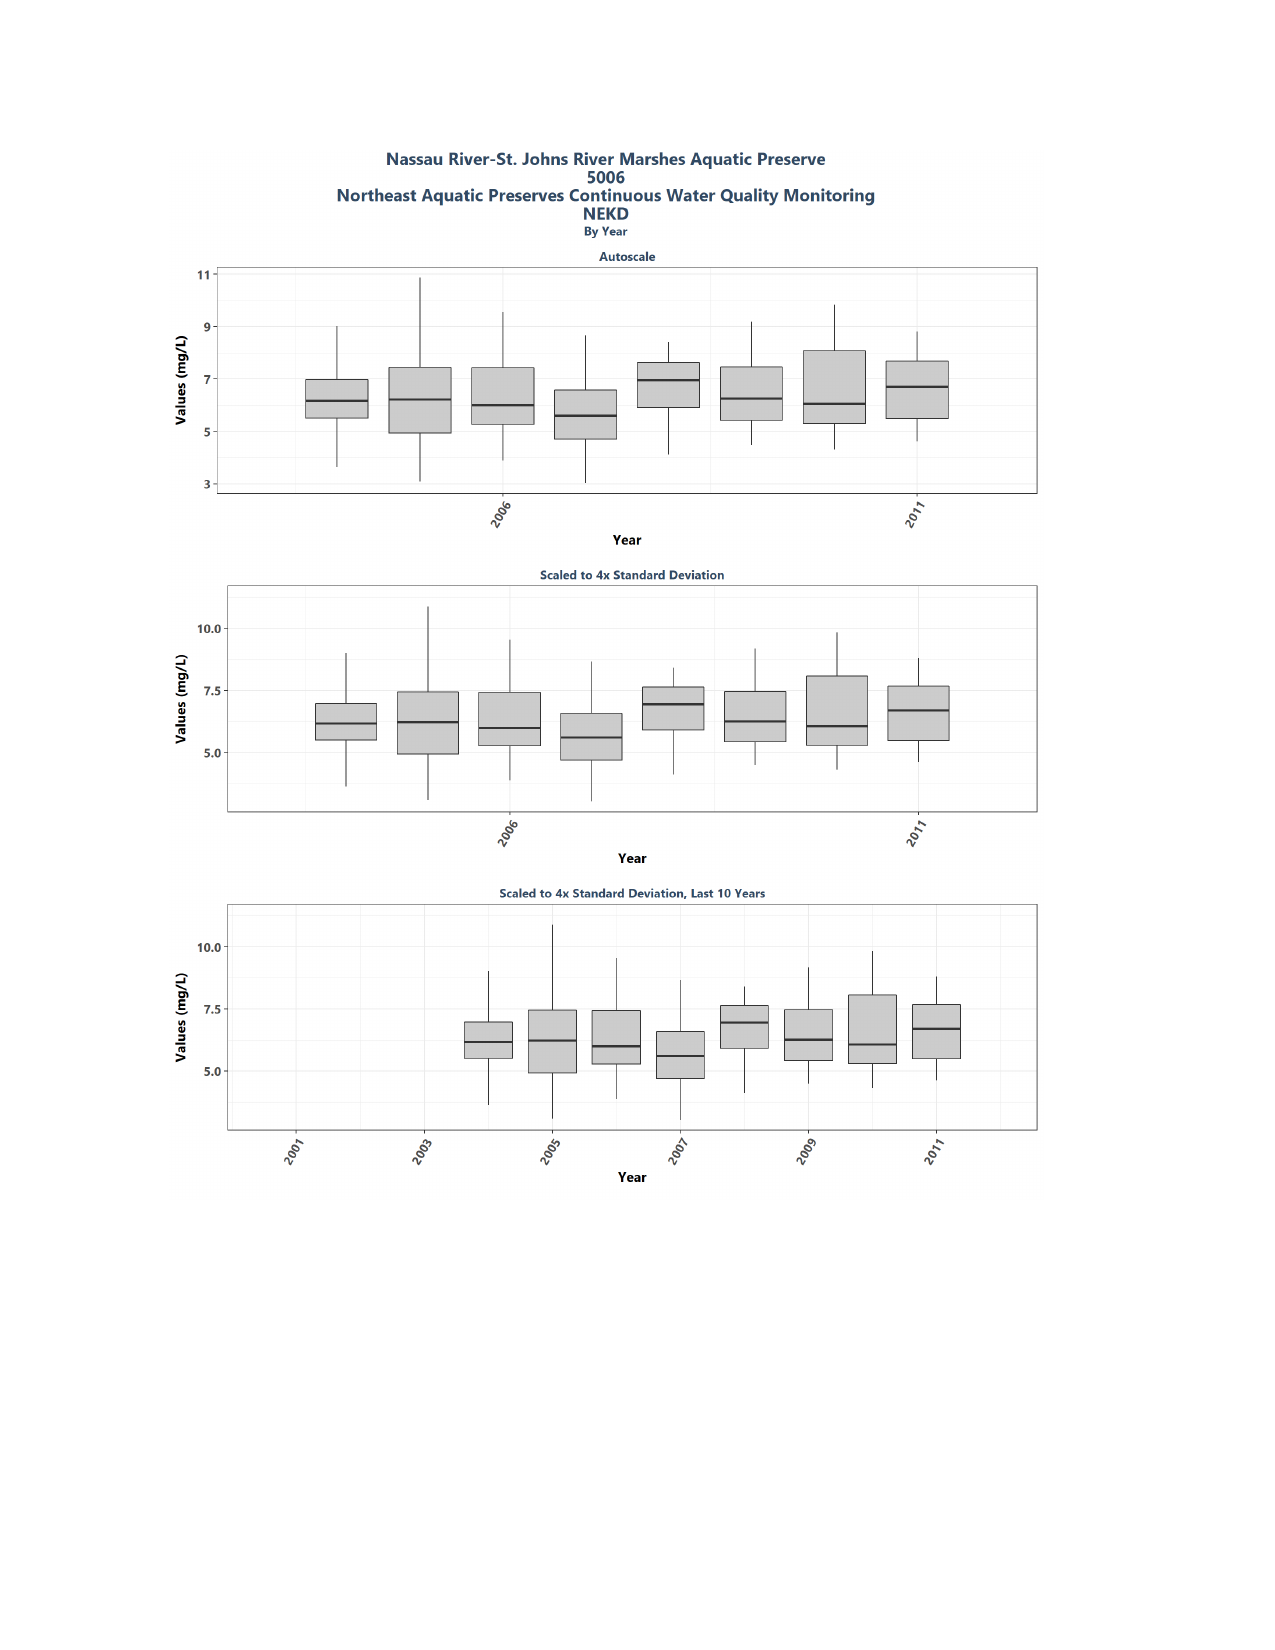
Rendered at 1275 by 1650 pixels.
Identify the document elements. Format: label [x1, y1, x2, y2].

picture [168, 150, 1044, 1200]
